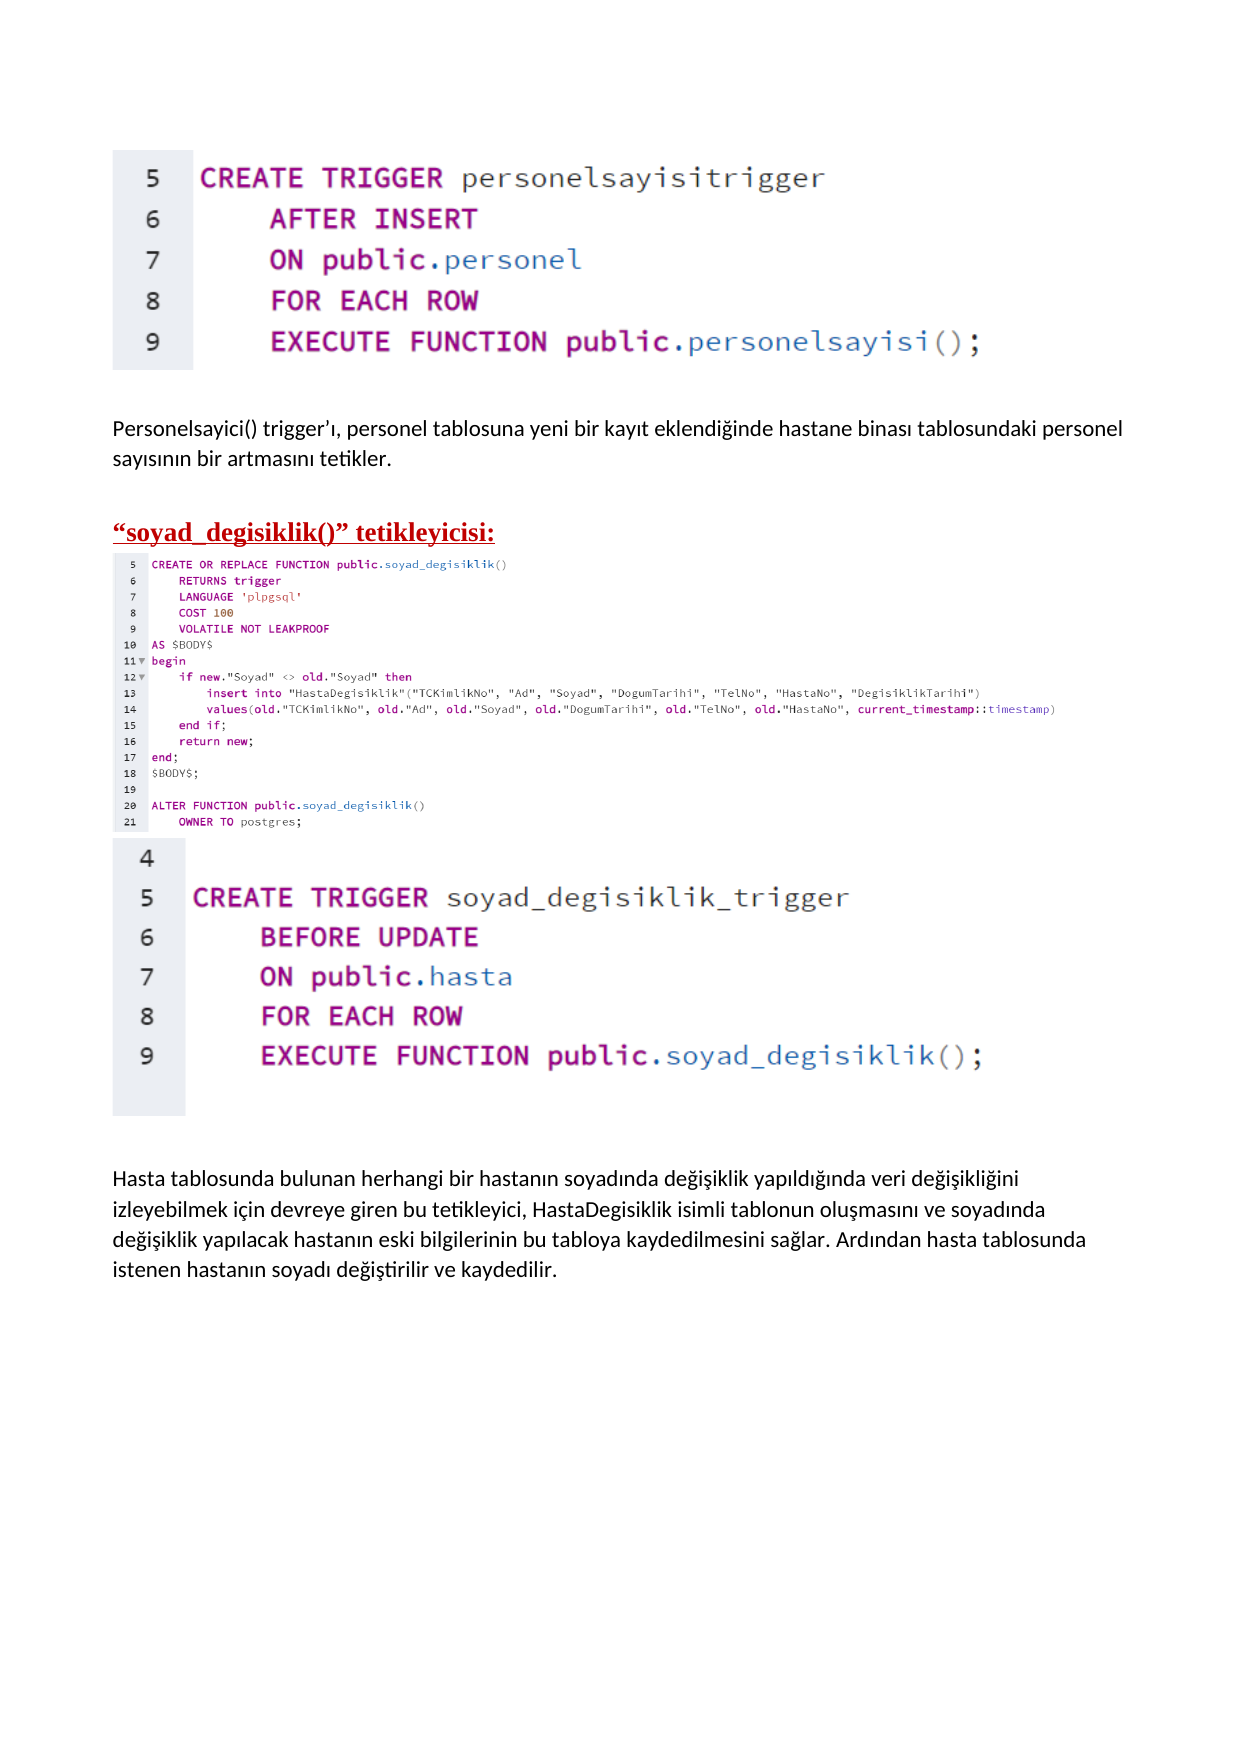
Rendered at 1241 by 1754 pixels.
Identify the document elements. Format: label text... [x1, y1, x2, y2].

picture [112, 838, 1058, 1116]
text “soyad_degisiklik()” tetikleyicisi: [112, 516, 1128, 547]
picture [112, 150, 1058, 370]
text Hasta tablosunda bulunan herhangi bir hastanın soyadında değişiklik yapıldığında veri değişikliğini izleyebilmek için devreye giren bu tetikleyici, HastaDegisiklik isimli tablonun oluşmasını ve soyadında değişiklik yapılacak hastanın eski bilgilerinin bu tabloya kaydedilmesini sağlar. Ardından hasta tablosunda istenen hastanın soyadı değiştirilir ve kaydedilir. [112, 1164, 1128, 1283]
text Personelsayici() trigger’ı, personel tablosuna yeni bir kayıt eklendiğinde hastane binası tablosundaki personel sayısının bir artmasını tetikler. [112, 414, 1128, 472]
picture [112, 553, 1058, 832]
